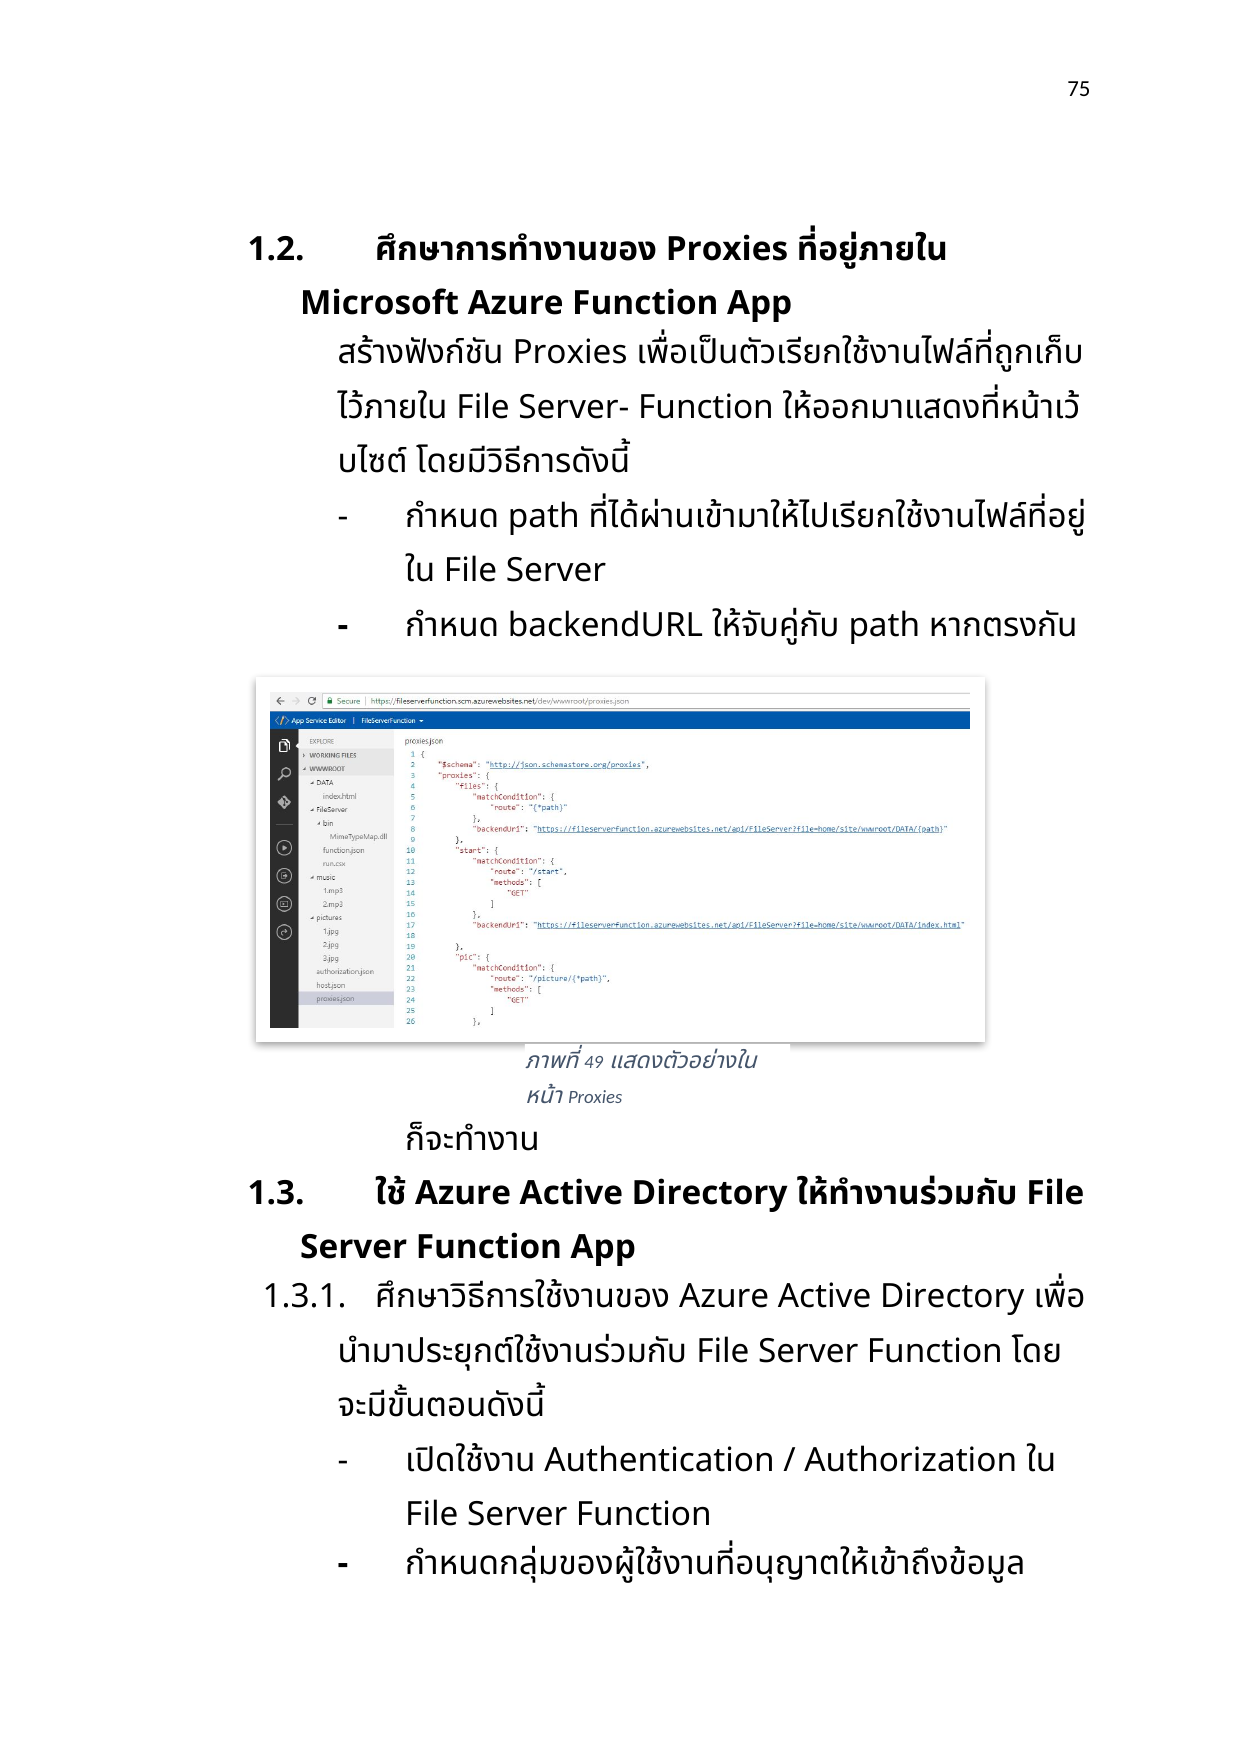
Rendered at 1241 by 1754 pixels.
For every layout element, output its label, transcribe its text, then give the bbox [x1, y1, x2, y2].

list กำหนด path ที่ได้ผ่านเข้ามาให้ไปเรียกใช้งานไฟล์ที่อยู่ใน File Server [337, 492, 1090, 597]
list เปิดใช้งาน Authentication / Authorization ใน File Server Function [337, 1436, 1090, 1535]
picture [270, 692, 970, 1028]
list ศึกษาการทำงานของ Proxies ที่อยู่ภายใน Microsoft Azure Function App [247, 225, 1090, 324]
list สร้างฟังก์ชัน Proxies เพื่อเป็นตัวเรียกใช้งานไฟล์ที่ถูกเก็บไว้ภายใน File Server- Function ให้ออกมาแสดงที่หน้าเว้บไซต์ โดยมีวิธีการดังนี้ [337, 328, 1090, 488]
list ศึกษาวิธีการใช้งานของ Azure Active Directory เพื่อนำมาประยุกต์ใช้งานร่วมกับ File Server Function โดยจะมีขั้นตอนดังนี้ [262, 1272, 1090, 1432]
list ใช้ Azure Active Directory ให้ทำงานร่วมกับ File Server Function App [247, 1169, 1090, 1269]
list กำหนดกลุ่มของผู้ใช้งานที่อนุญาตให้เข้าถึงข้อมูล [337, 1539, 1090, 1589]
